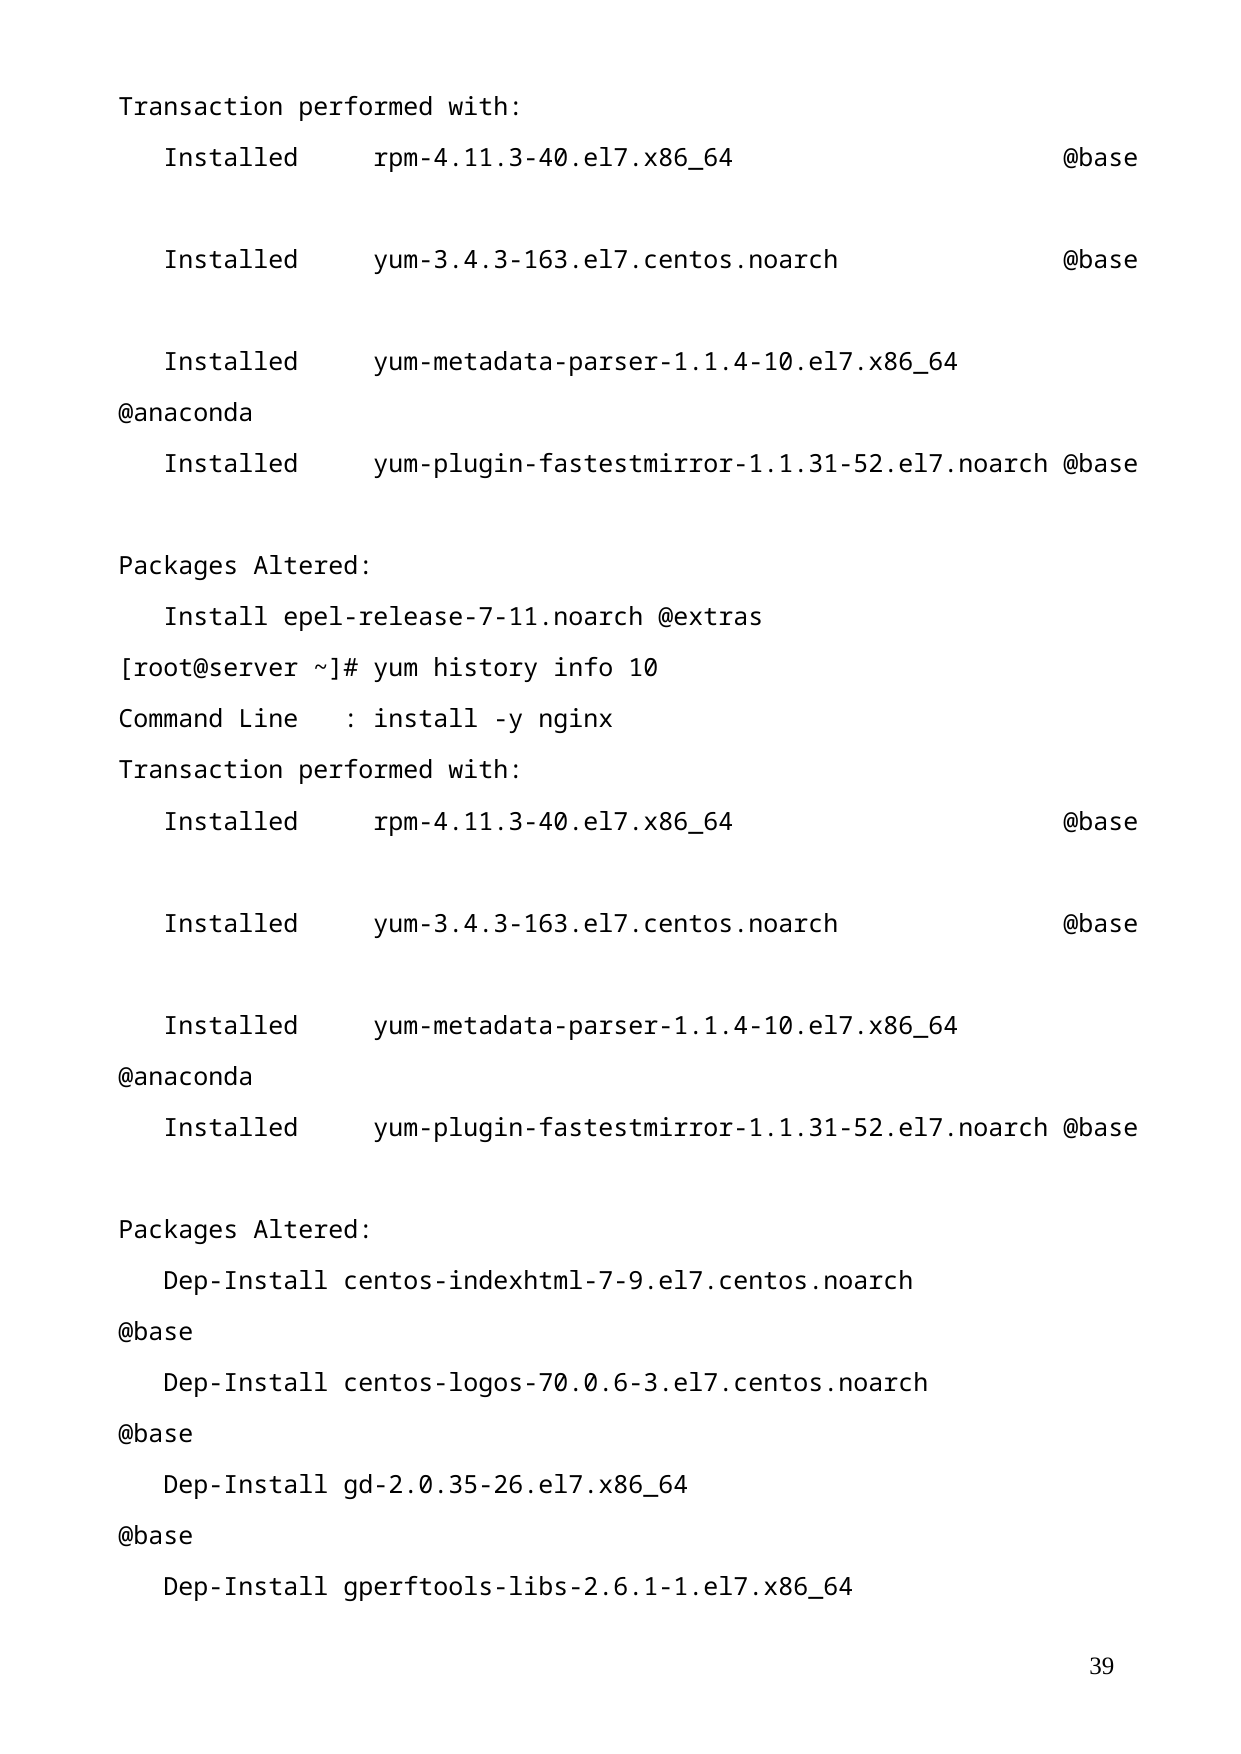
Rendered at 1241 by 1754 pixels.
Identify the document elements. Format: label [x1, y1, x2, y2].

text [118, 89, 1152, 1603]
